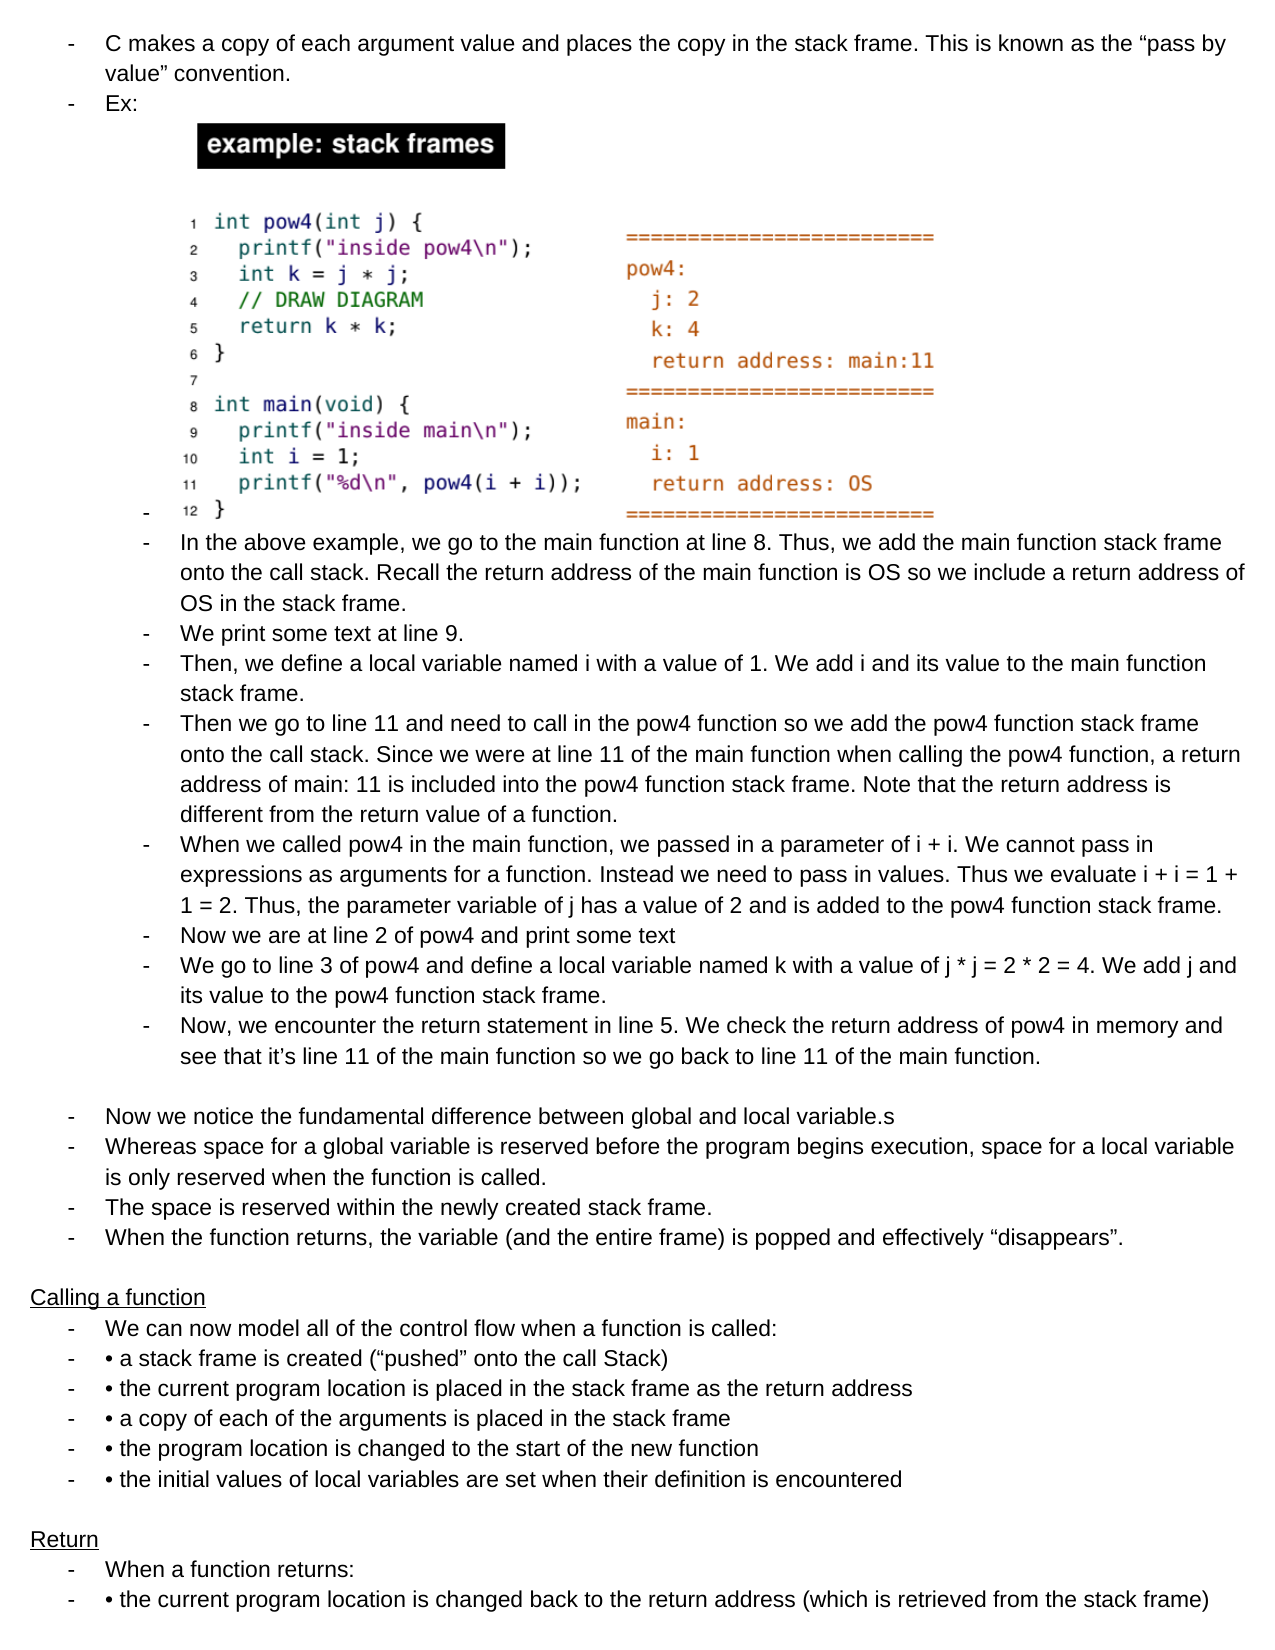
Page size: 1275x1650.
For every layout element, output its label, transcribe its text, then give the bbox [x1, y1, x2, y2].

list • a stack frame is created (“pushed” onto the call Stack) [67, 1345, 1245, 1371]
list Then, we define a local variable named i with a value of 1. We add i and its value to the main function stack frame. [142, 650, 1245, 707]
list • a copy of each of the arguments is placed in the stack frame [67, 1405, 1245, 1432]
list We go to line 3 of pow4 and define a local variable named k with a value of j * j = 2 * 2 = 4. We add j and its value to the pow4 function stack frame. [142, 952, 1245, 1009]
list We can now model all of the control flow when a function is called: [67, 1314, 1245, 1341]
list The space is reserved within the newly created stack frame. [67, 1194, 1245, 1220]
list • the current program location is changed back to the return address (which is retrieved from the stack frame) [67, 1586, 1245, 1613]
text Return [30, 1526, 1245, 1552]
list Ex: [67, 90, 1245, 117]
list Whereas space for a global variable is reserved before the program begins execution, space for a local variable is only reserved when the function is called. [67, 1133, 1245, 1190]
list Then we go to line 11 and need to call in the pow4 function so we add the pow4 function stack frame onto the call stack. Since we were at line 11 of the main function when calling the pow4 function, a return address of main: 11 is included into the pow4 function stack frame. Note that the return address is different from the return value of a function. [142, 710, 1245, 827]
list Now, we encounter the return statement in line 5. We check the return address of pow4 in memory and see that it’s line 11 of the main function so we go back to line 11 of the main function. [142, 1012, 1245, 1069]
list • the initial values of local variables are set when their definition is encountered [67, 1466, 1245, 1492]
list • the current program location is placed in the stack frame as the return address [67, 1375, 1245, 1401]
list We print some text at line 9. [142, 620, 1245, 646]
picture [180, 120, 952, 521]
text Calling a function [30, 1284, 1245, 1311]
list Now we are at line 2 of pow4 and print some text [142, 922, 1245, 948]
list Now we notice the fundamental difference between global and local variable.s [67, 1103, 1245, 1129]
list In the above example, we go to the main function at line 8. Thus, we add the main function stack frame onto the call stack. Recall the return address of the main function is OS so we include a return address of OS in the stack frame. [142, 529, 1245, 616]
list • the program location is changed to the start of the new function [67, 1435, 1245, 1462]
list C makes a copy of each argument value and places the copy in the stack frame. This is known as the “pass by value” convention. [67, 30, 1245, 87]
list When the function returns, the variable (and the entire frame) is popped and effectively “disappears”. [67, 1224, 1245, 1250]
list When a function returns: [67, 1556, 1245, 1583]
list When we called pow4 in the main function, we passed in a parameter of i + i. We cannot pass in expressions as arguments for a function. Instead we need to pass in values. Thus we evaluate i + i = 1 + 1 = 2. Thus, the parameter variable of j has a value of 2 and is added to the pow4 function stack frame. [142, 831, 1245, 918]
